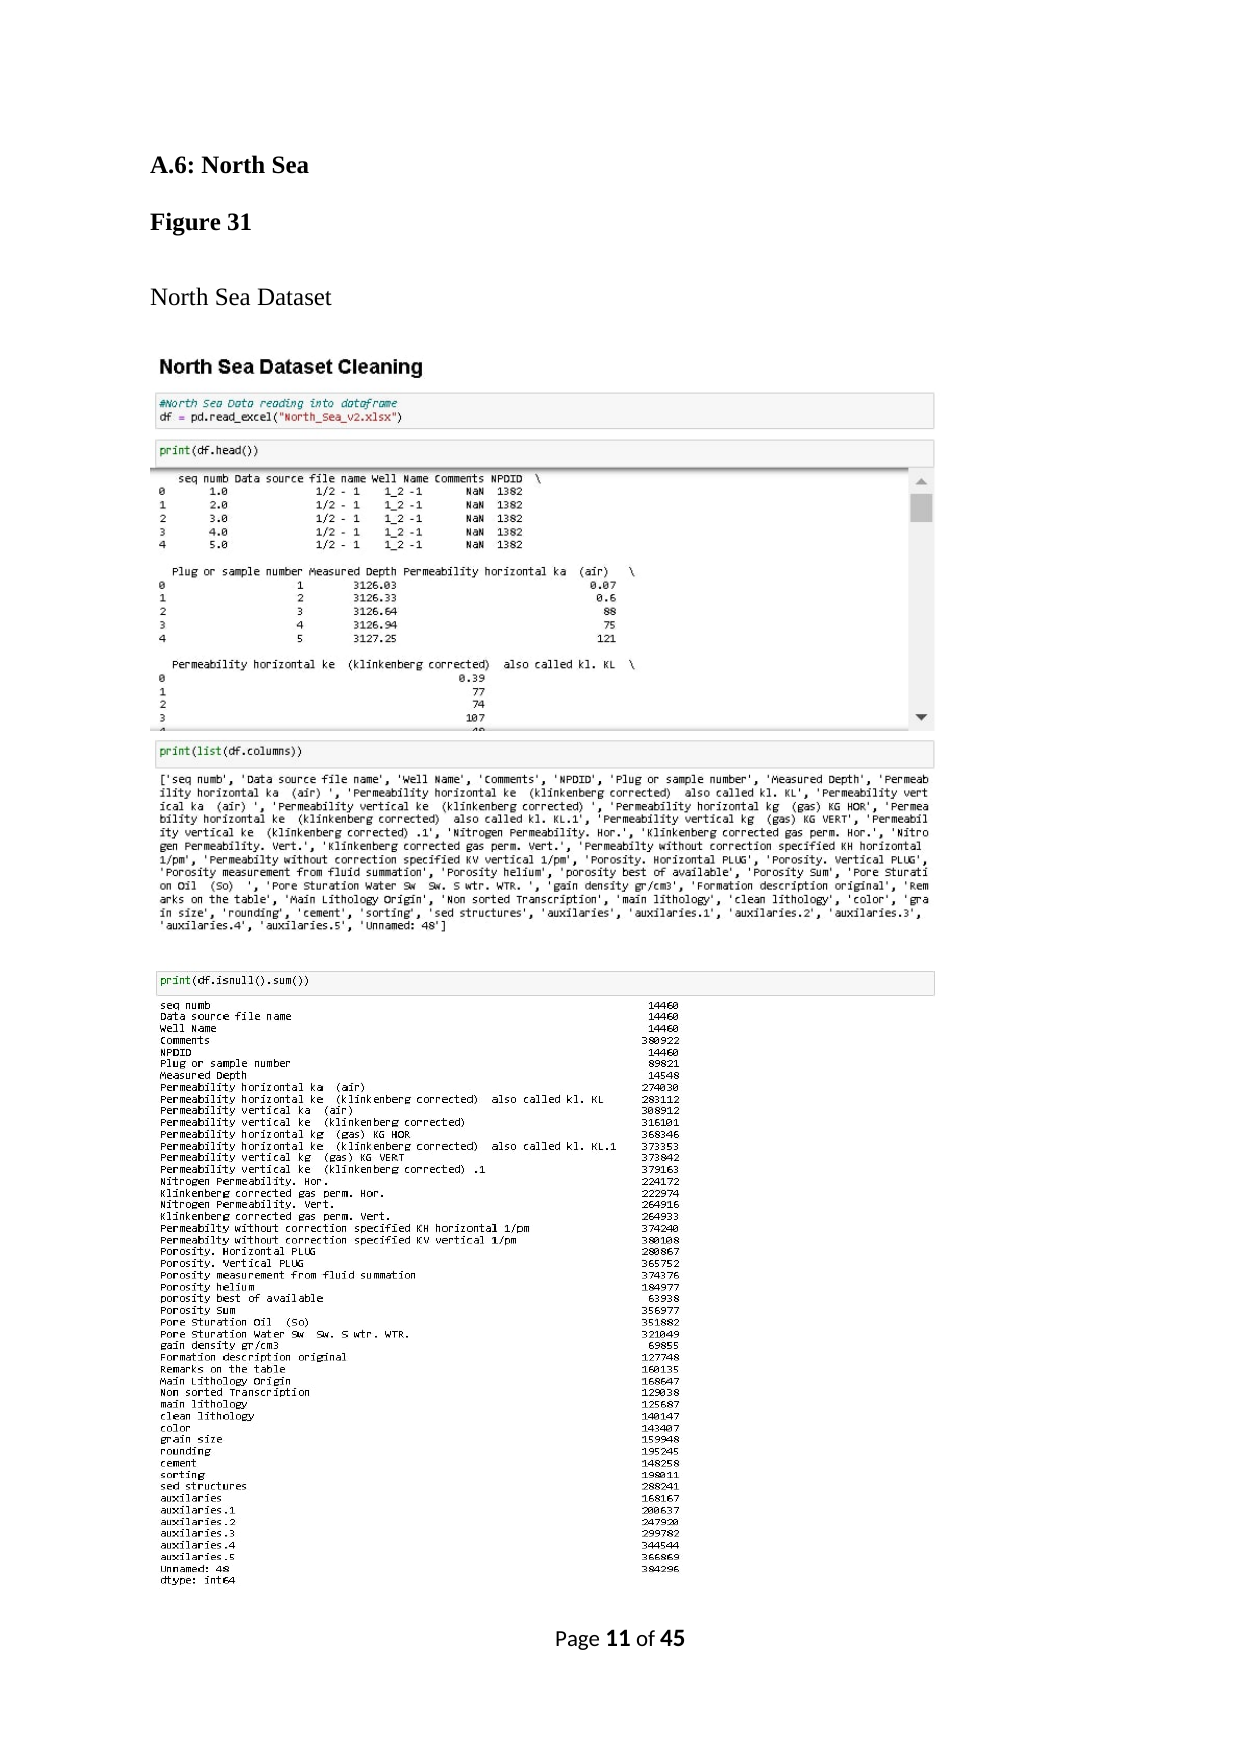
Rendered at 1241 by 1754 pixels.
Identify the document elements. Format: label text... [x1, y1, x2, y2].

picture [150, 963, 940, 1595]
picture [150, 355, 948, 945]
text Figure 31 [150, 207, 1090, 236]
text North Sea Dataset [150, 282, 1090, 310]
subtitle A.6: North Sea [150, 150, 1090, 179]
